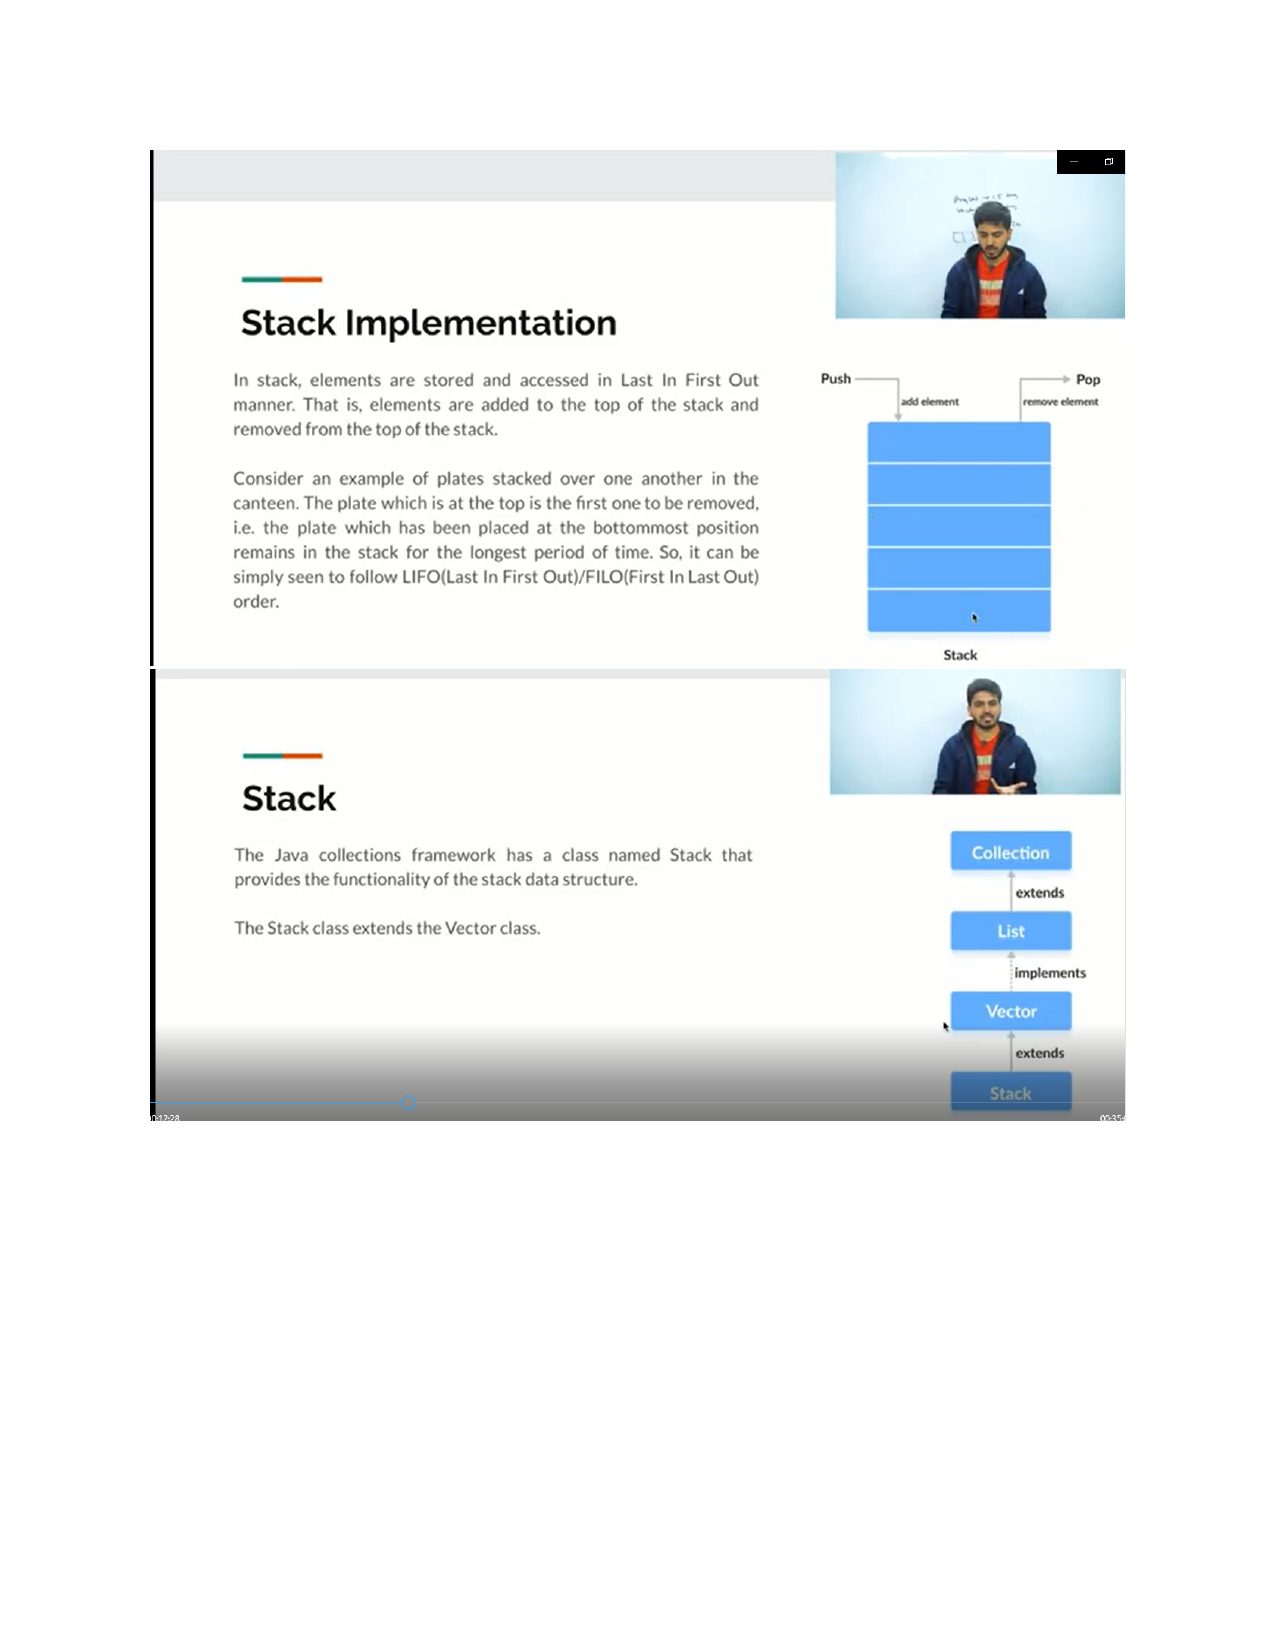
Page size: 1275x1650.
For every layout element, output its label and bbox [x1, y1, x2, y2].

picture [150, 669, 1125, 1121]
picture [150, 150, 1125, 666]
